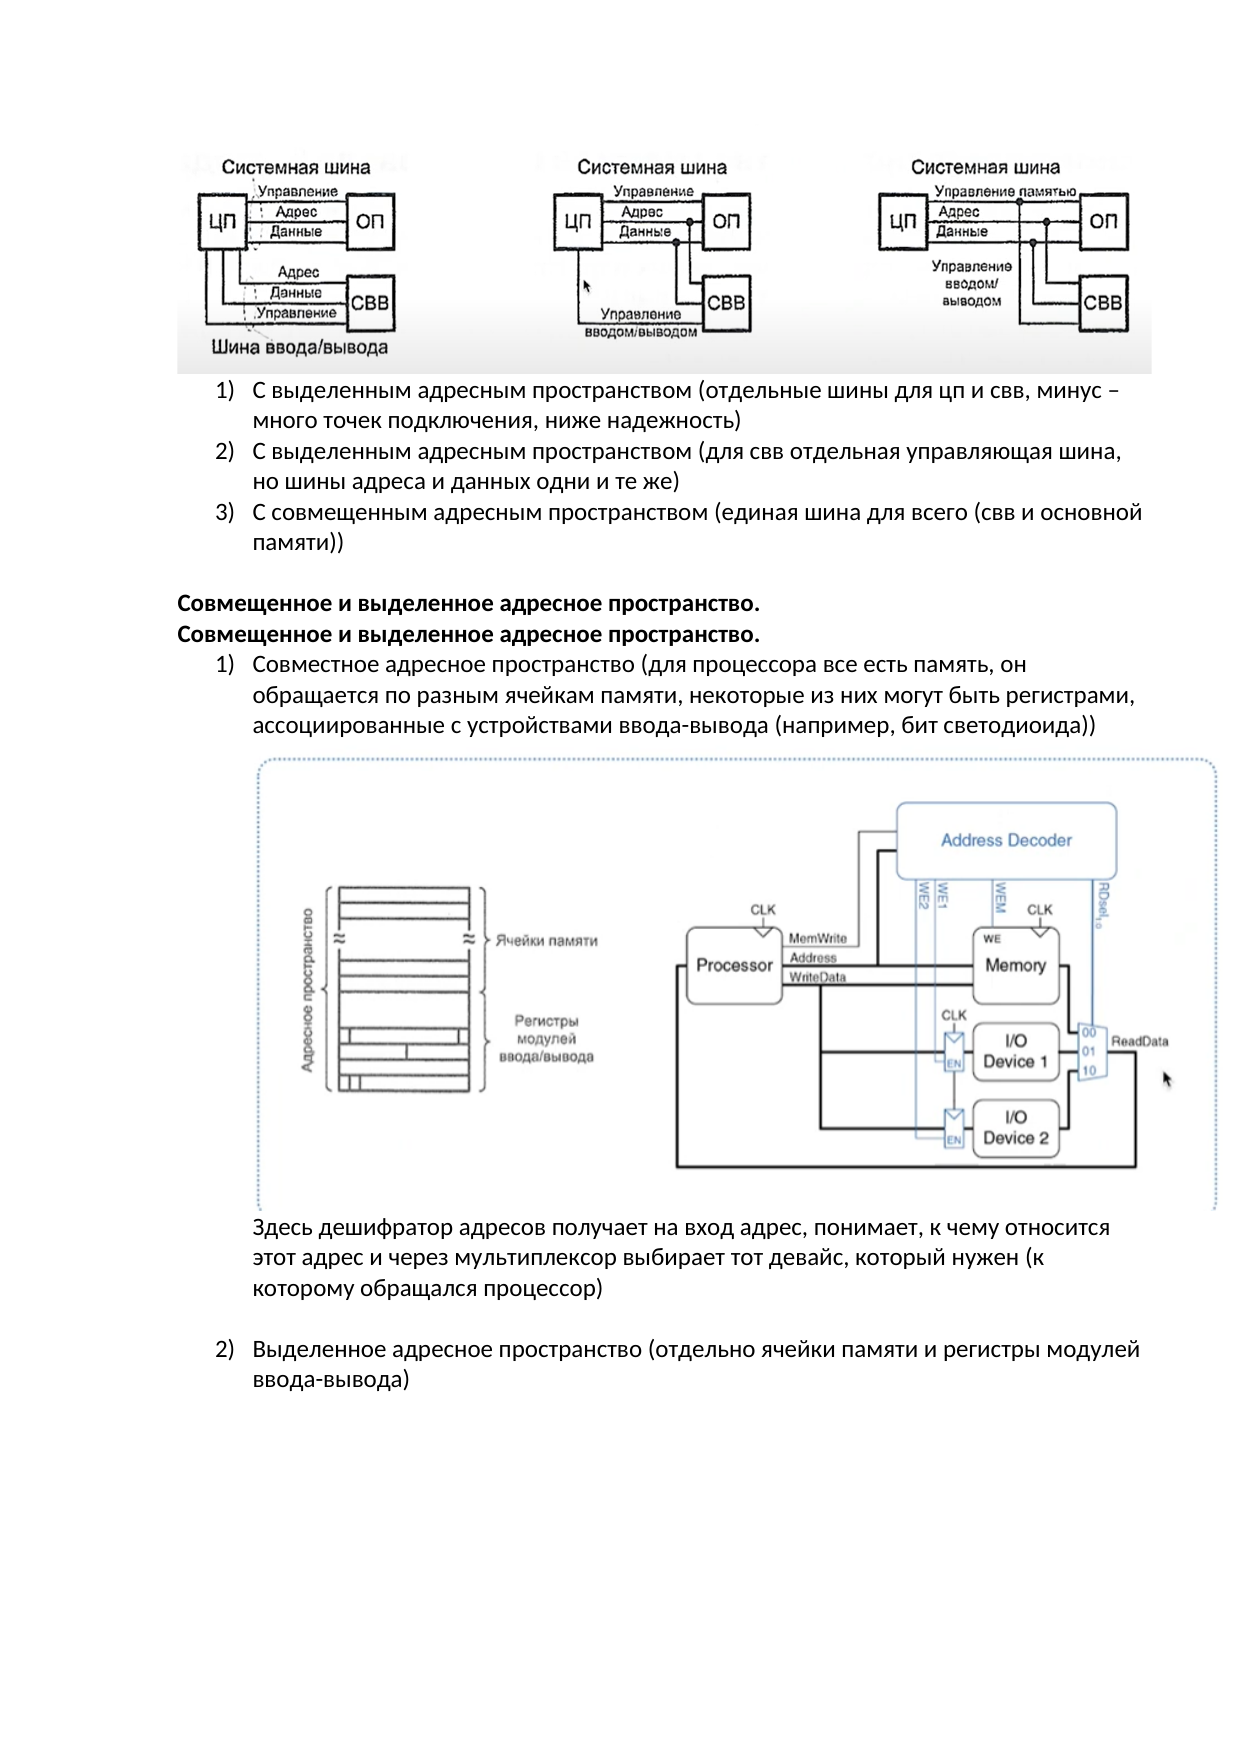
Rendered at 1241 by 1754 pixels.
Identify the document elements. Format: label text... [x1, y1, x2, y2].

picture [177, 118, 1152, 374]
text Совмещенное и выделенное адресное пространство. [177, 618, 1152, 649]
list Совместное адресное пространство (для процессора все есть память, он обращается по разным ячейкам памяти, некоторые из них могут быть регистрами, ассоциированные с устройствами ввода-вывода (например, бит светодиоида)) [215, 649, 1152, 740]
list С совмещенным адресным пространством (единая шина для всего (свв и основной памяти)) [215, 496, 1152, 557]
list С выделенным адресным пространством (отдельные шины для цп и свв, минус – много точек подключения, ниже надежность) [215, 374, 1152, 435]
list С выделенным адресным пространством (для свв отдельная управляющая шина, но шины адреса и данных одни и те же) [215, 435, 1152, 496]
picture [252, 740, 1227, 1211]
text Совмещенное и выделенное адресное пространство. [177, 588, 1152, 618]
list Здесь дешифратор адресов получает на вход адрес, понимает, к чему относится этот адрес и через мультиплексор выбирает тот девайс, который нужен (к которому обращался процессор) [252, 1211, 1152, 1302]
list Выделенное адресное пространство (отдельно ячейки памяти и регистры модулей ввода-вывода) [215, 1333, 1152, 1394]
